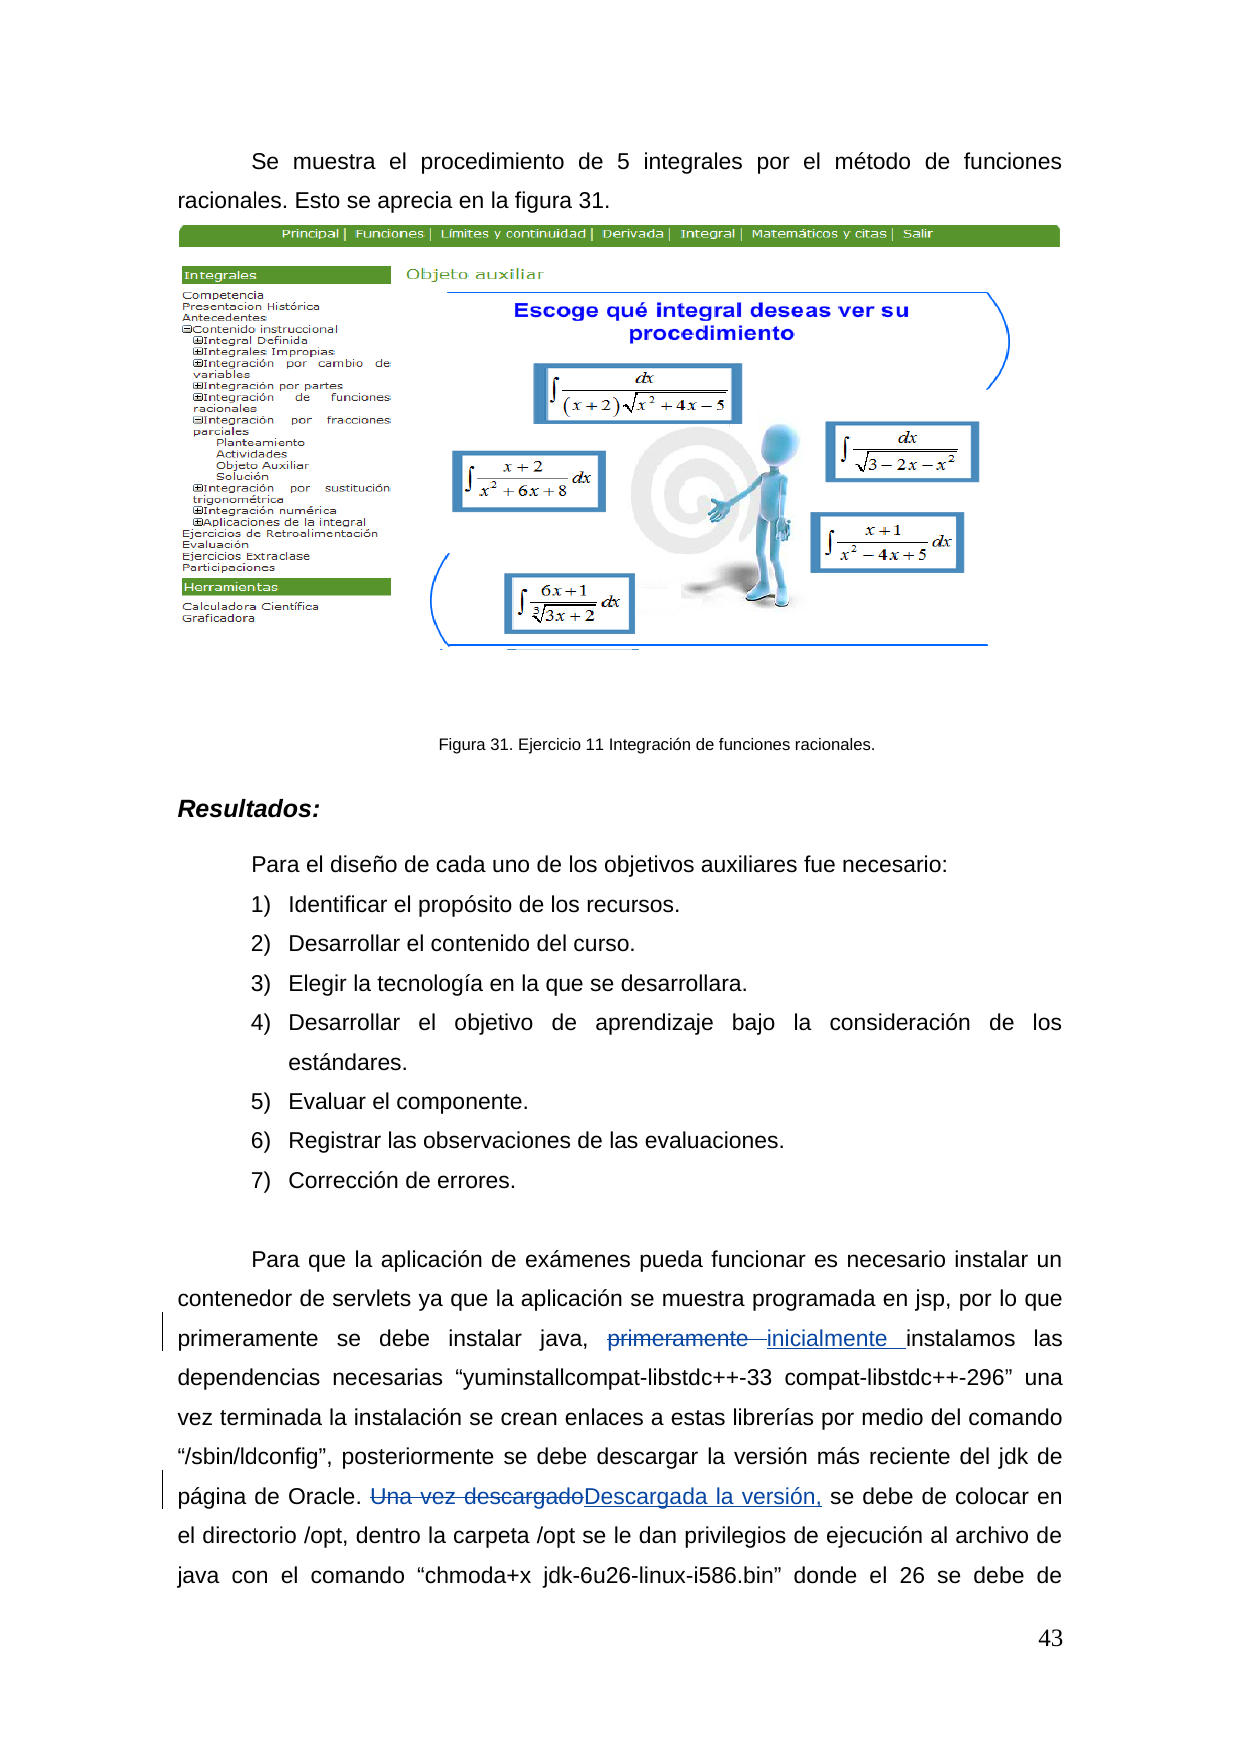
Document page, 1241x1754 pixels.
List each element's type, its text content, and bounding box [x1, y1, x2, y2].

list Desarrollar el objetivo de aprendizaje bajo la consideración de los estándares. [251, 1009, 1063, 1075]
list Corrección de errores. [251, 1167, 1063, 1193]
list Elegir la tecnología en la que se desarrollara. [251, 969, 1063, 996]
list Evaluar el componente. [251, 1088, 1063, 1114]
text Figura 31. Ejercicio 11 Integración de funciones racionales. [177, 734, 1063, 754]
list Desarrollar el contenido del curso. [251, 930, 1063, 956]
list Identificar el propósito de los recursos. [251, 891, 1063, 917]
picture [177, 225, 1063, 650]
subtitle Resultados: [177, 794, 1063, 822]
text Para el diseño de cada uno de los objetivos auxiliares fue necesario: [177, 851, 1063, 877]
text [177, 1246, 1063, 1588]
list Registrar las observaciones de las evaluaciones. [251, 1127, 1063, 1154]
text Se muestra el procedimiento de 5 integrales por el método de funciones racionales. Esto se aprecia en la figura 31. [177, 148, 1063, 213]
